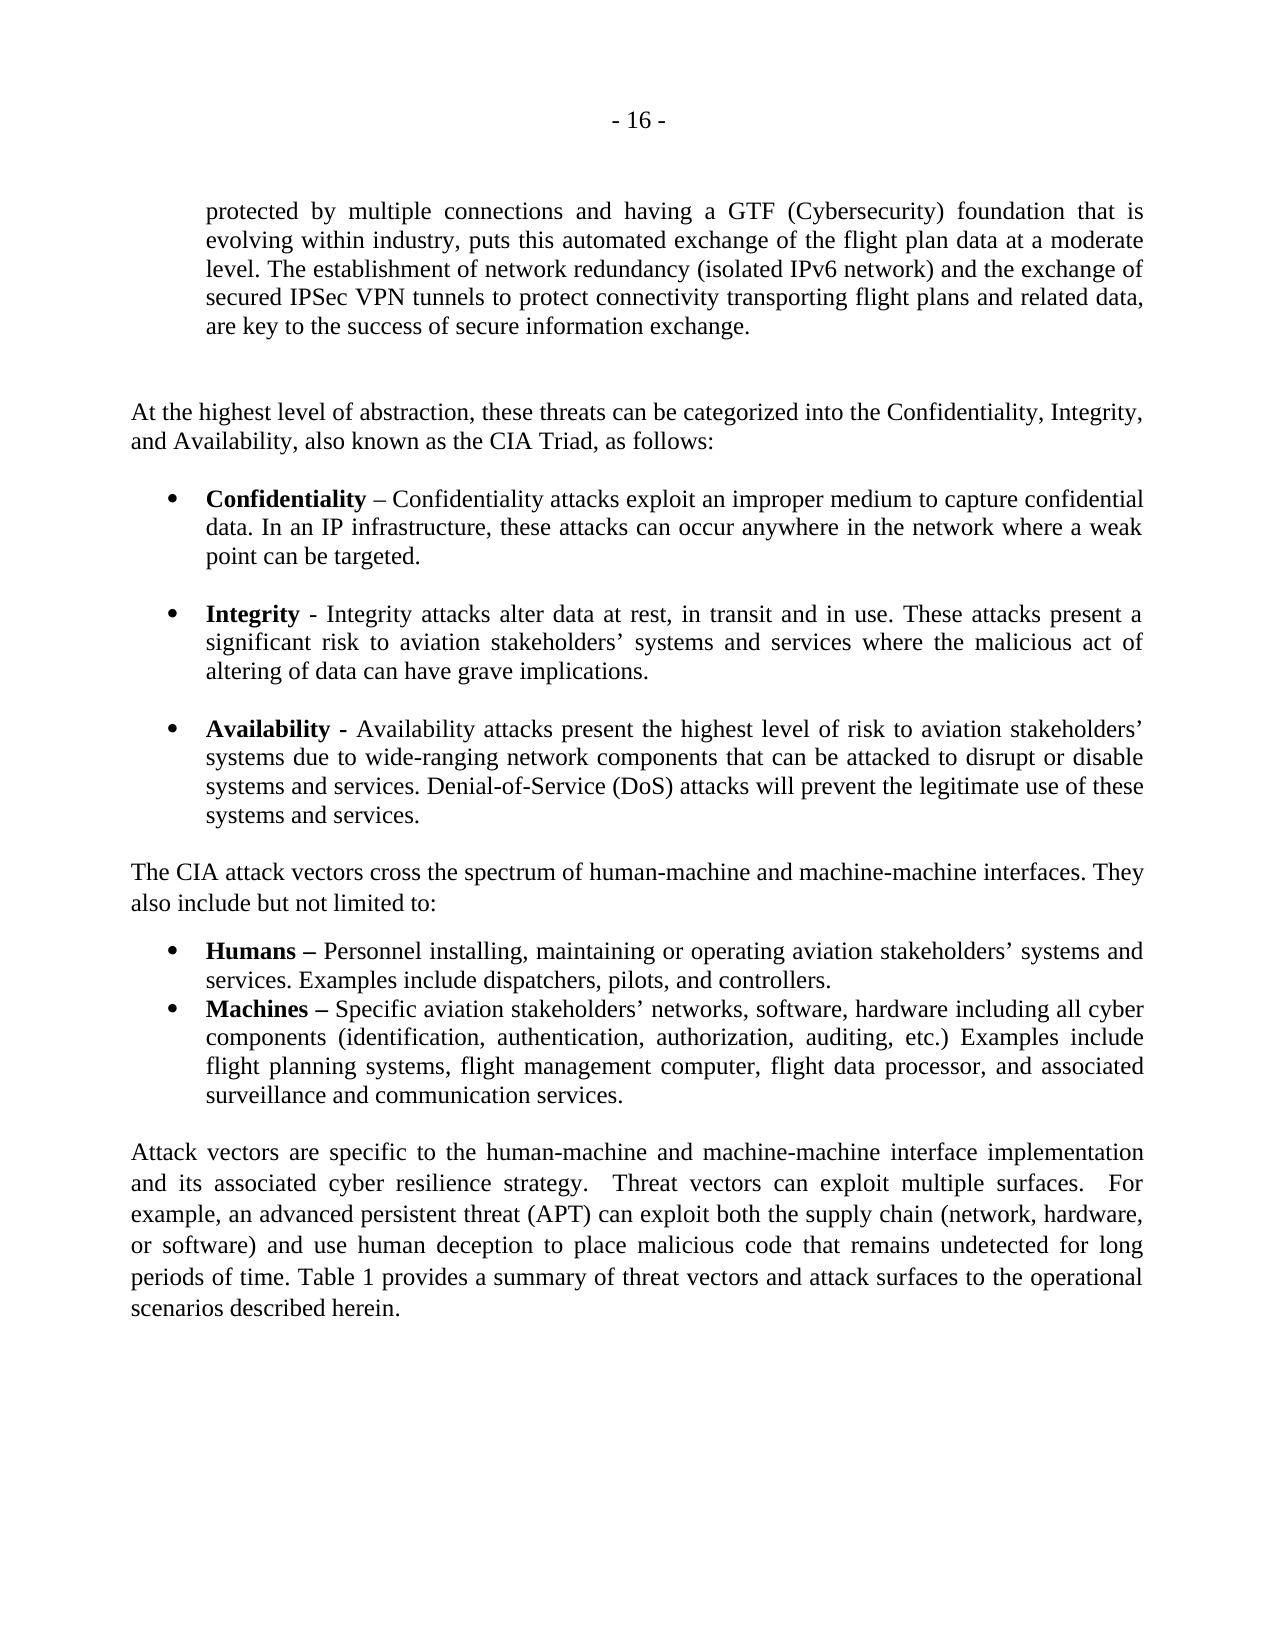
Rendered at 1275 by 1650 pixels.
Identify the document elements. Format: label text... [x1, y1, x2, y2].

list Availability - Availability attacks present the highest level of risk to aviation stakeholders’ systems due to wide-ranging network components that can be attacked to disrupt or disable systems and services. Denial-of-Service (DoS) attacks will prevent the legitimate use of these systems and services. [168, 771, 1144, 886]
list Machines – Specific aviation stakeholders’ networks, software, hardware including all cyber components (identification, authentication, authorization, auditing, etc.) Examples include flight planning systems, flight management computer, flight data processor, and associated surveillance and communication services. [168, 1051, 1144, 1166]
list Availability is the foundation for success of the architecture and governance that the communication services and flight plans will be traversing. The ability to have data that is protected by multiple connections and having a GTF (Cybersecurity) foundation that is evolving within industry, puts this automated exchange of the flight plan data at a moderate level. The establishment of network redundancy (isolated IPv6 network) and the exchange of secured IPSec VPN tunnels to protect connectivity transporting flight plans and related data, are key to the success of secure information exchange. [168, 196, 1144, 397]
text At the highest level of abstraction, these threats can be categorized into the Confidentiality, Integrity, and Availability, also known as the CIA Triad, as follows: [131, 455, 1144, 512]
list Humans – Personnel installing, maintaining or operating aviation stakeholders’ systems and services. Examples include dispatchers, pilots, and controllers. [168, 994, 1144, 1051]
text Attack vectors are specific to the human-machine and machine-machine interface implementation and its associated cyber resilience strategy. Threat vectors can exploit multiple surfaces. For example, an advanced persistent threat (APT) can exploit both the supply chain (network, hardware, or software) and use human deception to place malicious code that remains undetected for long periods of time. Table 1 provides a summary of threat vectors and attack surfaces to the operational scenarios described herein. [131, 1195, 1144, 1379]
list Integrity - Integrity attacks alter data at rest, in transit and in use. These attacks present a significant risk to aviation stakeholders’ systems and services where the malicious act of altering of data can have grave implications. [168, 656, 1144, 742]
text The CIA attack vectors cross the spectrum of human-machine and machine-machine interfaces. They also include but not limited to: [131, 915, 1144, 975]
list Confidentiality – Confidentiality attacks exploit an improper medium to capture confidential data. In an IP infrastructure, these attacks can occur anywhere in the network where a weak point can be targeted. [168, 541, 1144, 627]
